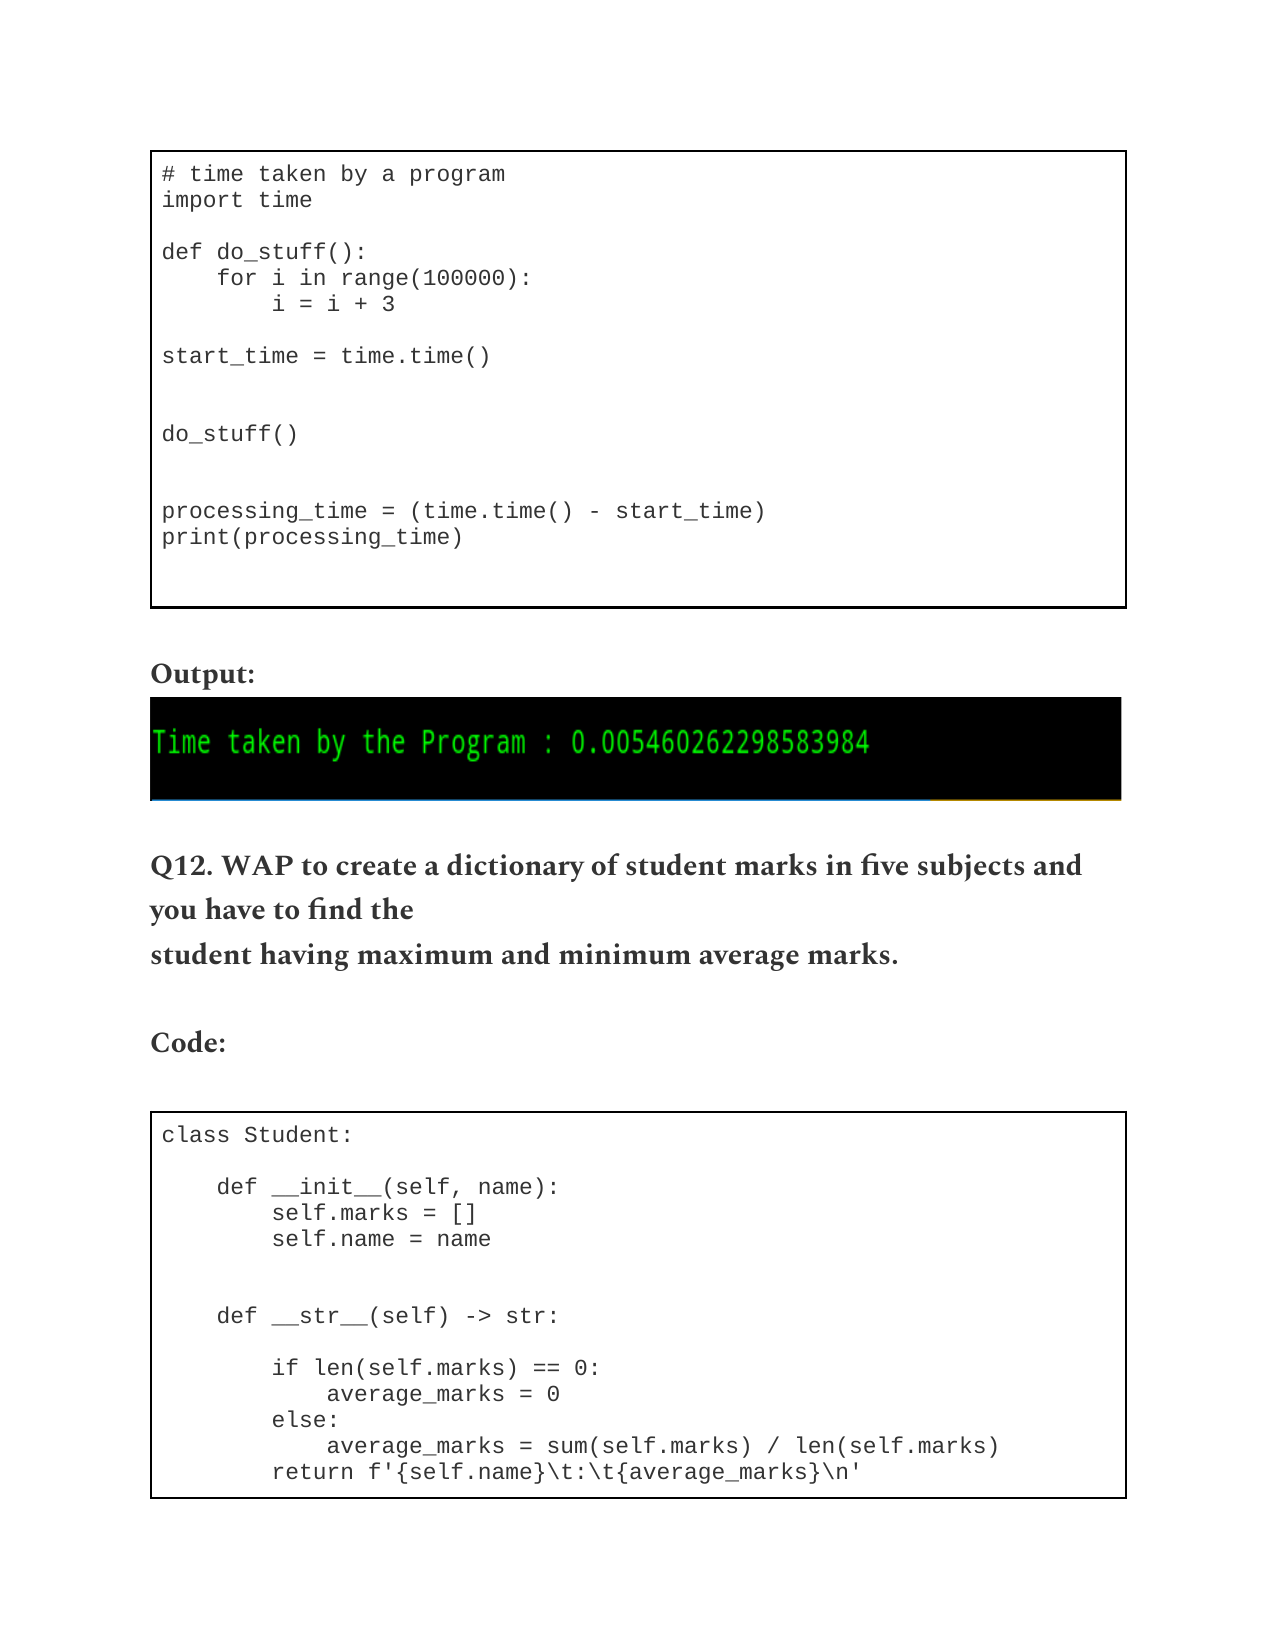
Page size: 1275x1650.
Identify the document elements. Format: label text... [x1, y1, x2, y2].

text Code: [150, 1022, 1125, 1066]
text Q12. WAP to create a dictionary of student marks in five subjects and you have to find the [150, 844, 1125, 933]
table_header # time taken by a program import time def do_stuff(): for i in range(100000): i = i + 3 start_time = time.time() do_stuff() processing_time = (time.time() - start_time) print(processing_time) [152, 152, 1125, 606]
text student having maximum and minimum average marks. [150, 933, 1125, 977]
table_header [152, 1113, 1125, 1497]
picture [150, 697, 1122, 801]
text Output: [150, 653, 1125, 697]
